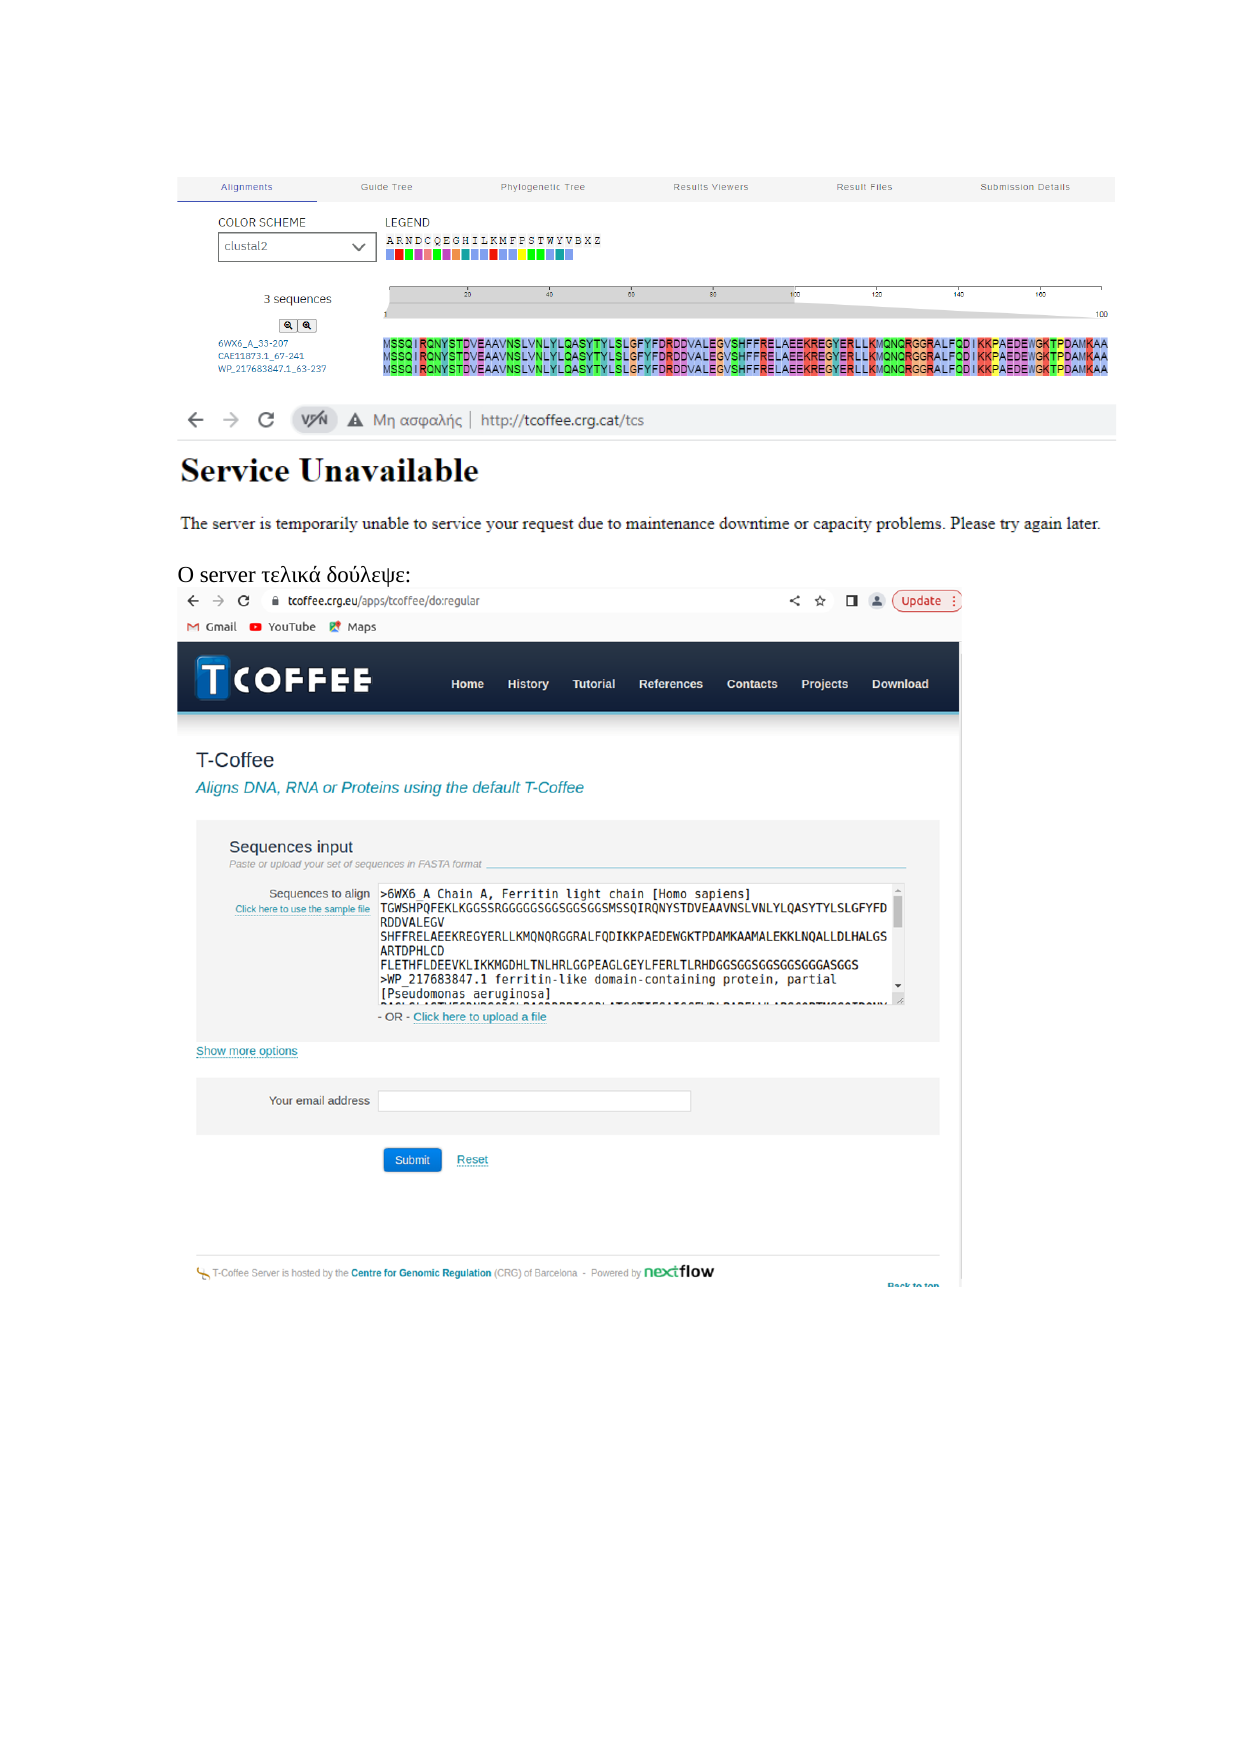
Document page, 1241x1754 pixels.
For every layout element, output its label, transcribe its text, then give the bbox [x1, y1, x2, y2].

picture [177, 177, 1117, 562]
picture [177, 587, 962, 1287]
text O server τελικά δούλεψε: [177, 562, 1122, 588]
